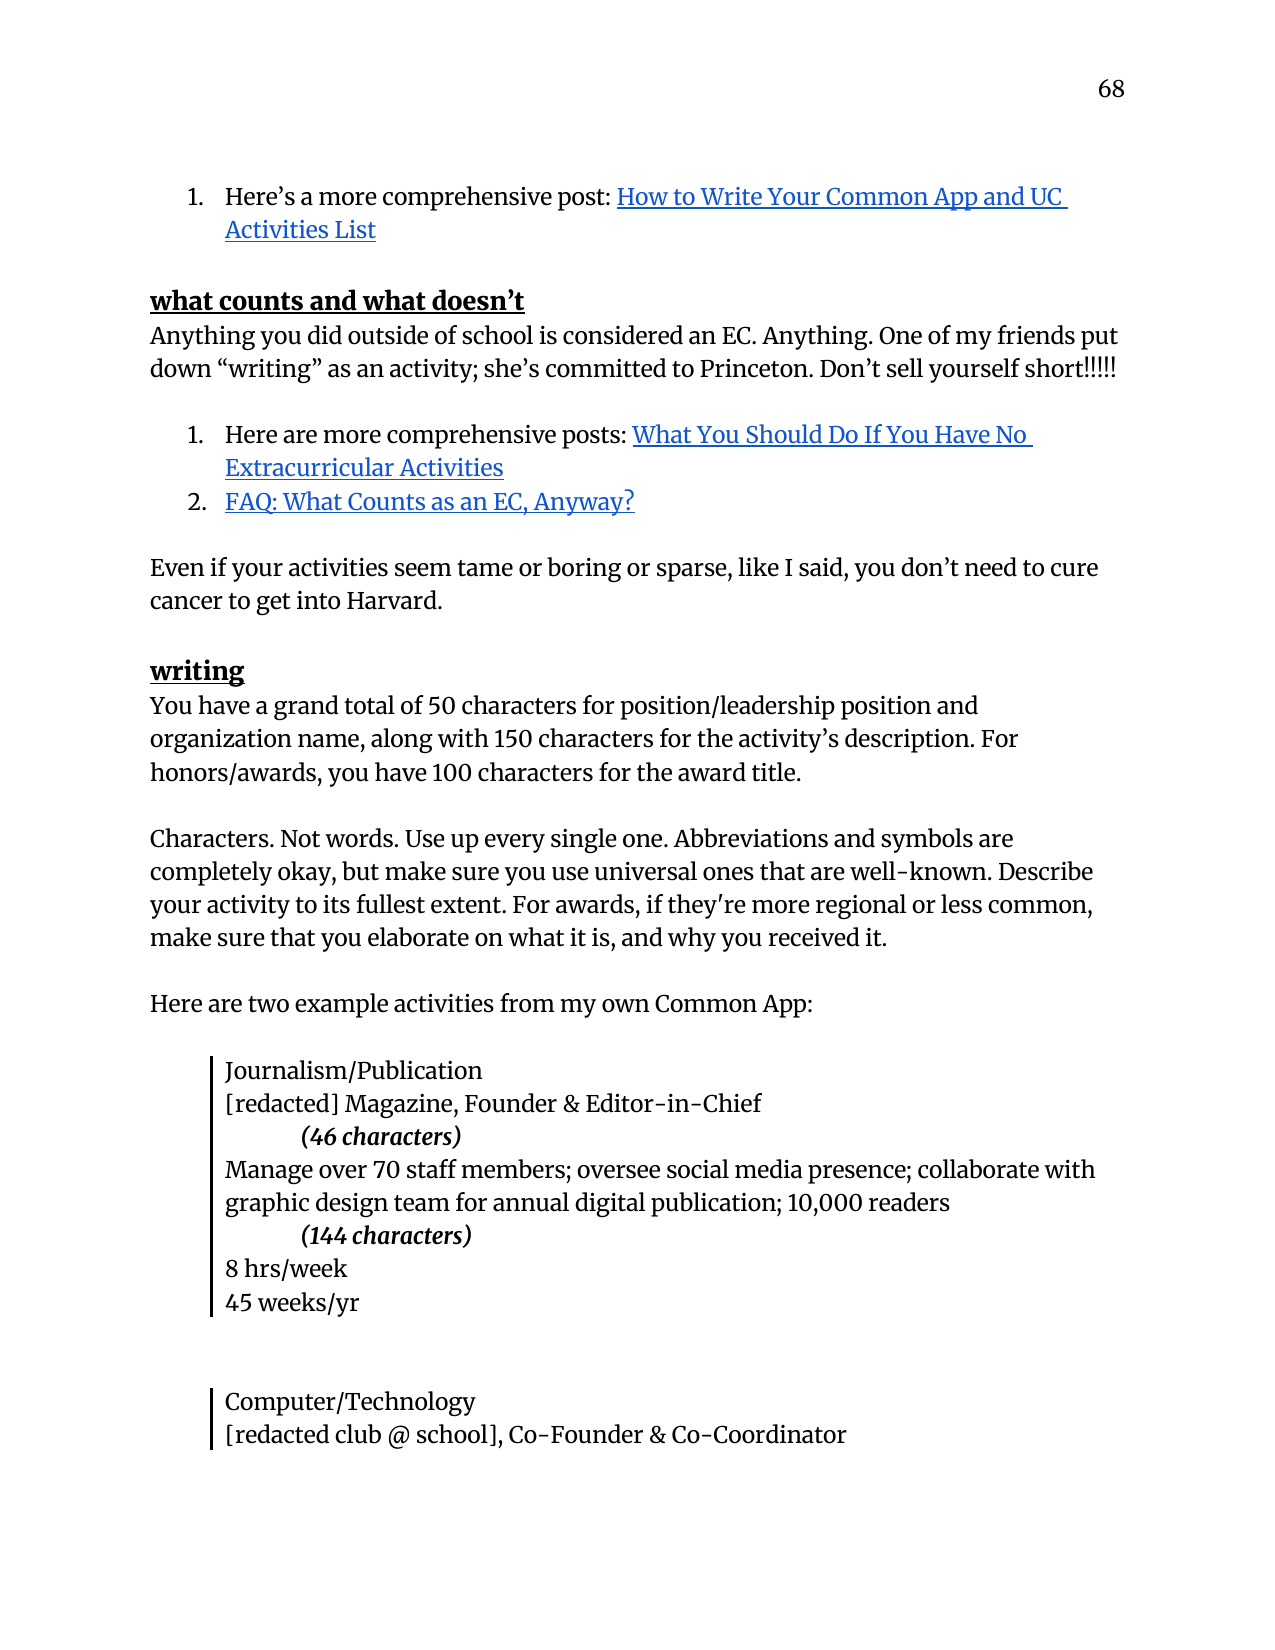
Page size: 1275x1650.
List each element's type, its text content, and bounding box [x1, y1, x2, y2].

text Journalism/Publication [213, 1056, 1125, 1085]
list Here are more comprehensive posts: What You Should Do If You Have No Extracurricular Activities [187, 421, 1125, 483]
text 8 hrs/week [213, 1255, 1125, 1284]
text [redacted club @ school], Co-Founder & Co-Coordinator [213, 1421, 1125, 1450]
text Here are two example activities from my own Common App: [150, 990, 1125, 1019]
text You have a grand total of 50 characters for position/leadership position and organization name, along with 150 characters for the activity’s description. For honors/awards, you have 100 characters for the award title. [150, 692, 1125, 787]
text Characters. Not words. Use up every single one. Abbreviations and symbols are completely okay, but make sure you use universal ones that are well-known. Describe your activity to its fullest extent. For awards, if they're more regional or less common, make sure that you elaborate on what it is, and why you received it. [150, 824, 1125, 953]
text (46 characters) [213, 1123, 1125, 1152]
text [redacted] Magazine, Founder & Editor-in-Chief [213, 1089, 1125, 1118]
text Computer/Technology [213, 1388, 1125, 1417]
list Here’s a more comprehensive post: How to Write Your Common App and UC Activities List [187, 183, 1125, 245]
text Even if your activities seem tame or boring or sparse, like I said, you don’t need to cure cancer to get into Harvard. [150, 553, 1125, 616]
subtitle what counts and what doesn’t [150, 286, 1125, 317]
text Manage over 70 staff members; oversee social media presence; collaborate with graphic design team for annual digital publication; 10,000 readers [213, 1156, 1125, 1218]
text 45 weeks/yr [213, 1288, 1125, 1317]
subtitle writing [150, 656, 1125, 687]
list FAQ: What Counts as an EC, Anyway? [187, 487, 1125, 516]
text Anything you did outside of school is considered an EC. Anything. One of my friends put down “writing” as an activity; she’s committed to Princeton. Don’t sell yourself short!!!!! [150, 322, 1125, 384]
text (144 characters) [213, 1222, 1125, 1251]
